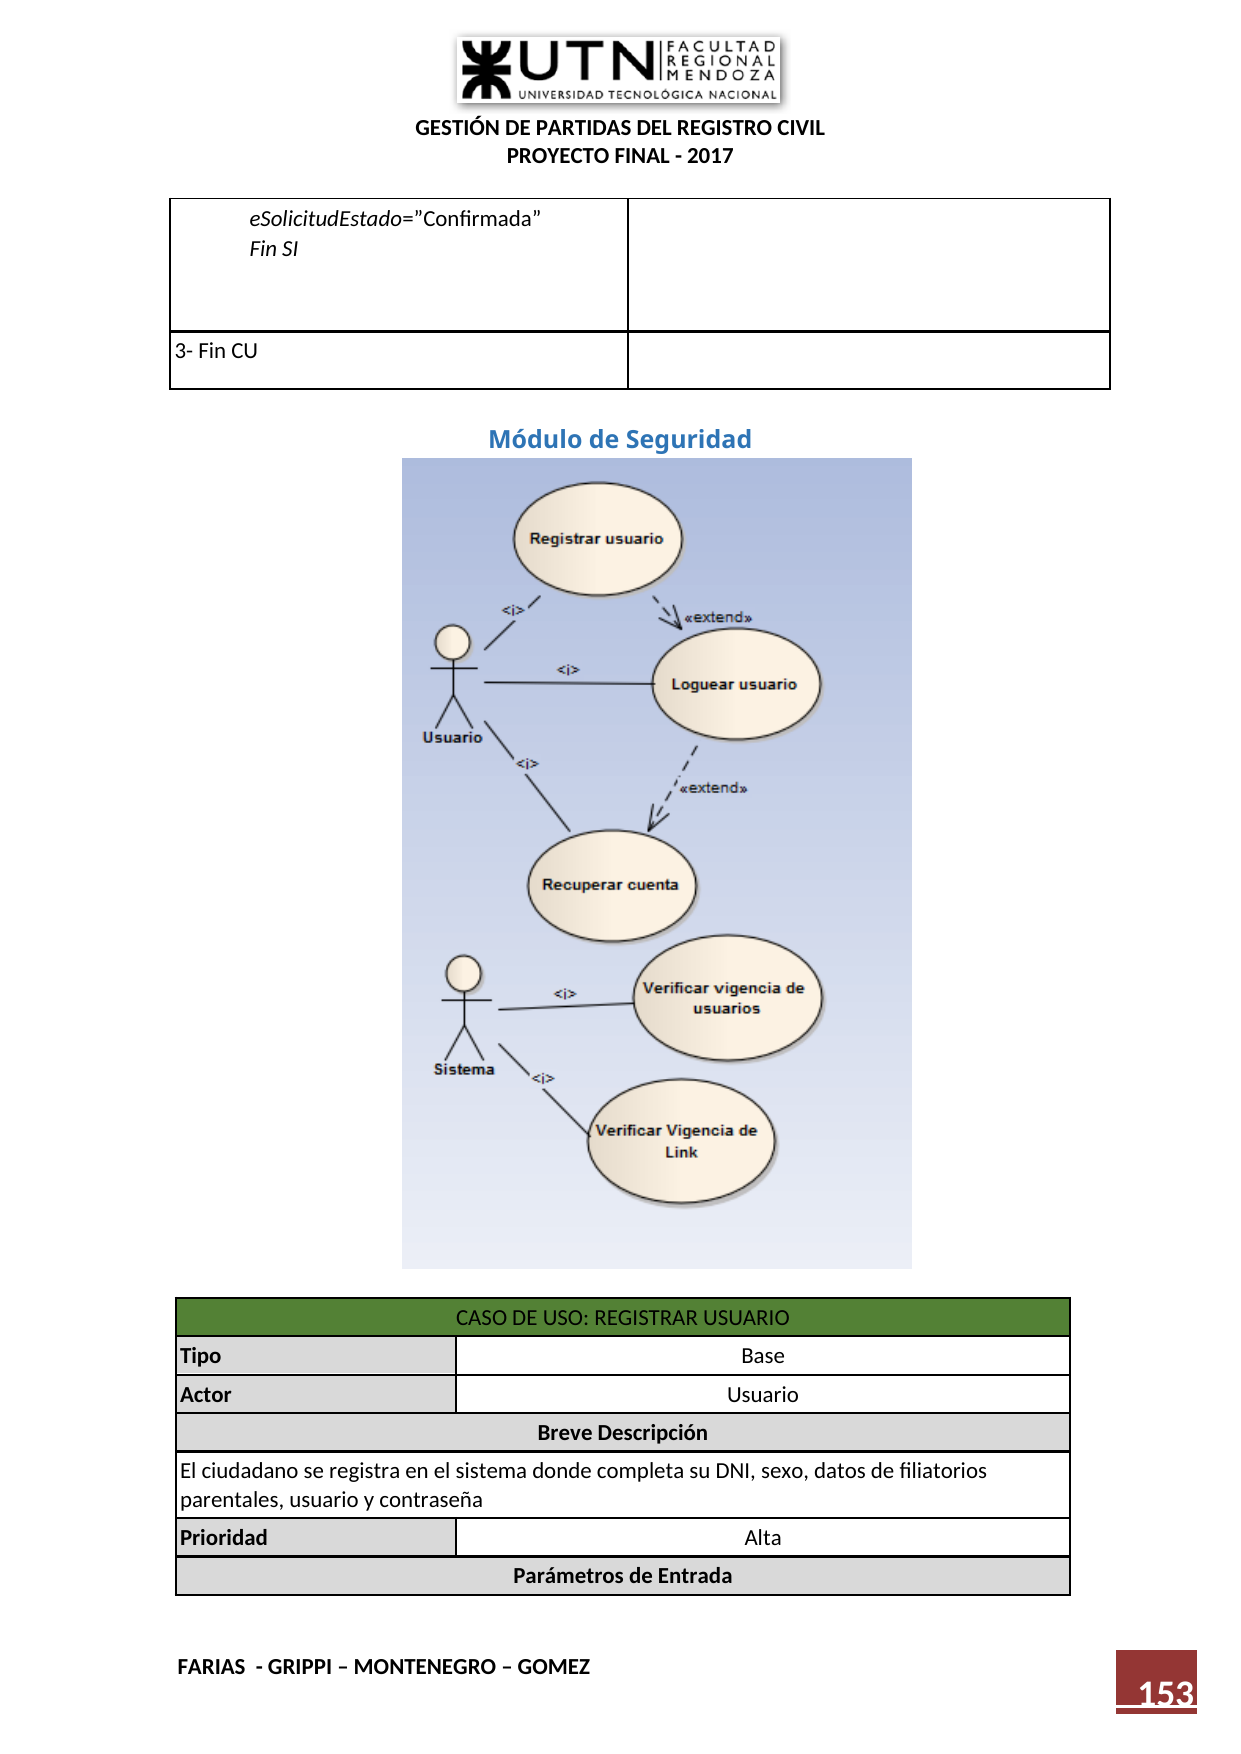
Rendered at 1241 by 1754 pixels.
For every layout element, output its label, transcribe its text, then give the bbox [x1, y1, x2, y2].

table_cell Usuario [457, 1376, 1069, 1412]
picture [449, 29, 791, 114]
table_cell Prioridad [177, 1519, 455, 1555]
table_cell 3- Fin CU [171, 333, 627, 388]
table_cell Alta [457, 1519, 1069, 1555]
table_cell Breve Descripción [177, 1414, 1069, 1450]
table_header CASO DE USO: REGISTRAR USUARIO [177, 1299, 1069, 1335]
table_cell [171, 199, 627, 330]
table_cell El ciudadano se registra en el sistema donde completa su DNI, sexo, datos de filiatorios parentales, usuario y contraseña [177, 1453, 1069, 1517]
table_cell Actor [177, 1376, 455, 1412]
subtitle Módulo de Seguridad [177, 422, 1063, 456]
table_cell Base [457, 1337, 1069, 1373]
table_cell [629, 199, 1109, 330]
picture [402, 458, 912, 1269]
table_cell Tipo [177, 1337, 455, 1373]
table_cell Parámetros de Entrada [177, 1558, 1069, 1594]
table_cell [629, 333, 1109, 388]
